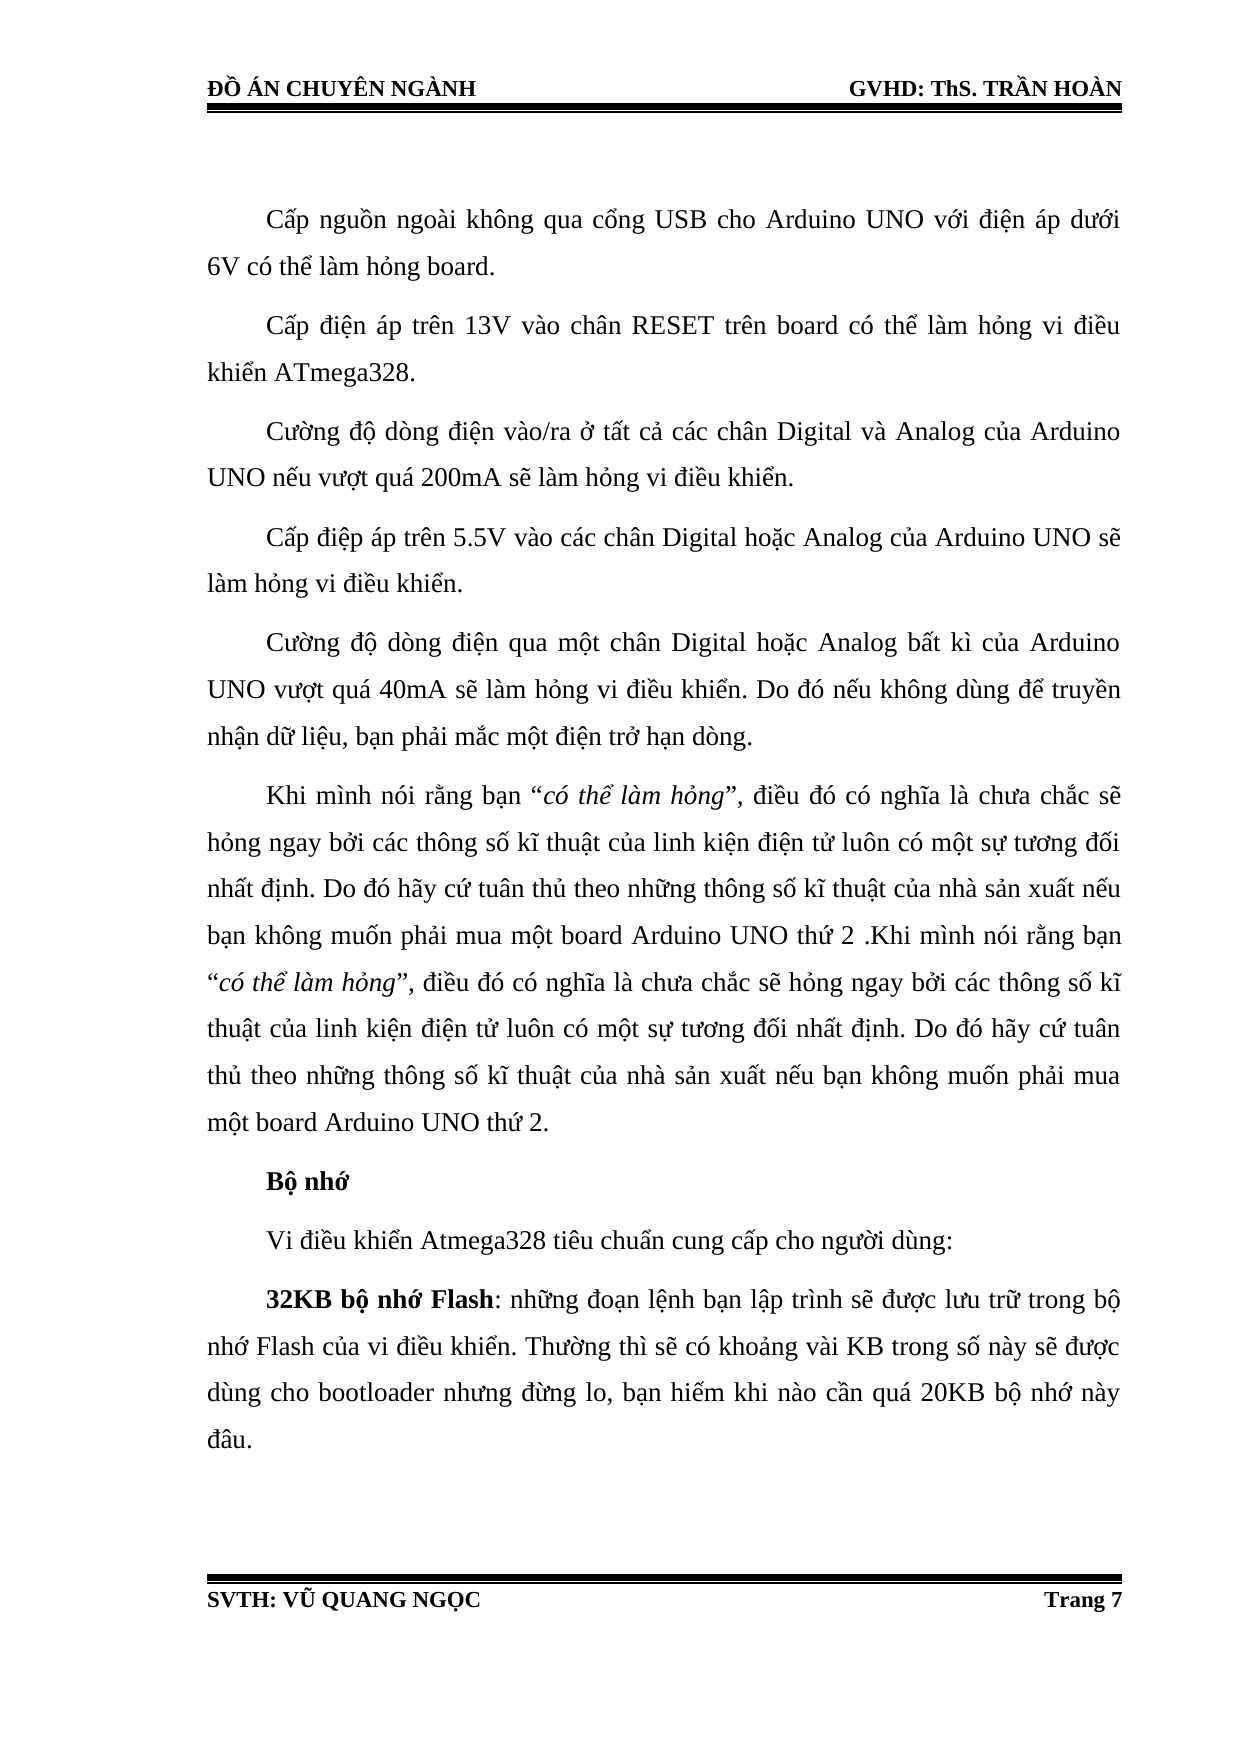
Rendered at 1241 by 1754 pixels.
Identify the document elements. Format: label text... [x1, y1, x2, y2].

text Cấp điện áp trên 13V vào chân RESET trên board có thể làm hỏng vi điều khiển ATmega328. [207, 309, 1122, 387]
text Cường độ dòng điện qua một chân Digital hoặc Analog bất kì của Arduino UNO vượt quá 40mA sẽ làm hỏng vi điều khiển. Do đó nếu không dùng để truyền nhận dữ liệu, bạn phải mắc một điện trở hạn dòng. [207, 626, 1122, 751]
text Bộ nhớ [207, 1165, 1122, 1196]
text Cấp nguồn ngoài không qua cổng USB cho Arduino UNO với điện áp dưới 6V có thể làm hỏng board. [207, 203, 1122, 281]
text Cấp điệp áp trên 5.5V vào các chân Digital hoặc Analog của Arduino UNO sẽ làm hỏng vi điều khiển. [207, 521, 1122, 598]
text Khi mình nói rằng bạn “có thể làm hỏng”, điều đó có nghĩa là chưa chắc sẽ hỏng ngay bởi các thông số kĩ thuật của linh kiện điện tử luôn có một sự tương đối nhất định. Do đó hãy cứ tuân thủ theo những thông số kĩ thuật của nhà sản xuất nếu bạn không muốn phải mua một board Arduino UNO thứ 2 .Khi mình nói rằng bạn “có thể làm hỏng”, điều đó có nghĩa là chưa chắc sẽ hỏng ngay bởi các thông số kĩ thuật của linh kiện điện tử luôn có một sự tương đối nhất định. Do đó hãy cứ tuân thủ theo những thông số kĩ thuật của nhà sản xuất nếu bạn không muốn phải mua một board Arduino UNO thứ 2. [207, 779, 1122, 1137]
text Cường độ dòng điện vào/ra ở tất cả các chân Digital và Analog của Arduino UNO nếu vượt quá 200mA sẽ làm hỏng vi điều khiển. [207, 415, 1122, 493]
text Vi điều khiển Atmega328 tiêu chuẩn cung cấp cho người dùng: [207, 1224, 1122, 1255]
text 32KB bộ nhớ Flash: những đoạn lệnh bạn lập trình sẽ được lưu trữ trong bộ nhớ Flash của vi điều khiển. Thường thì sẽ có khoảng vài KB trong số này sẽ được dùng cho bootloader nhưng đừng lo, bạn hiếm khi nào cần quá 20KB bộ nhớ này đâu. [207, 1283, 1122, 1454]
